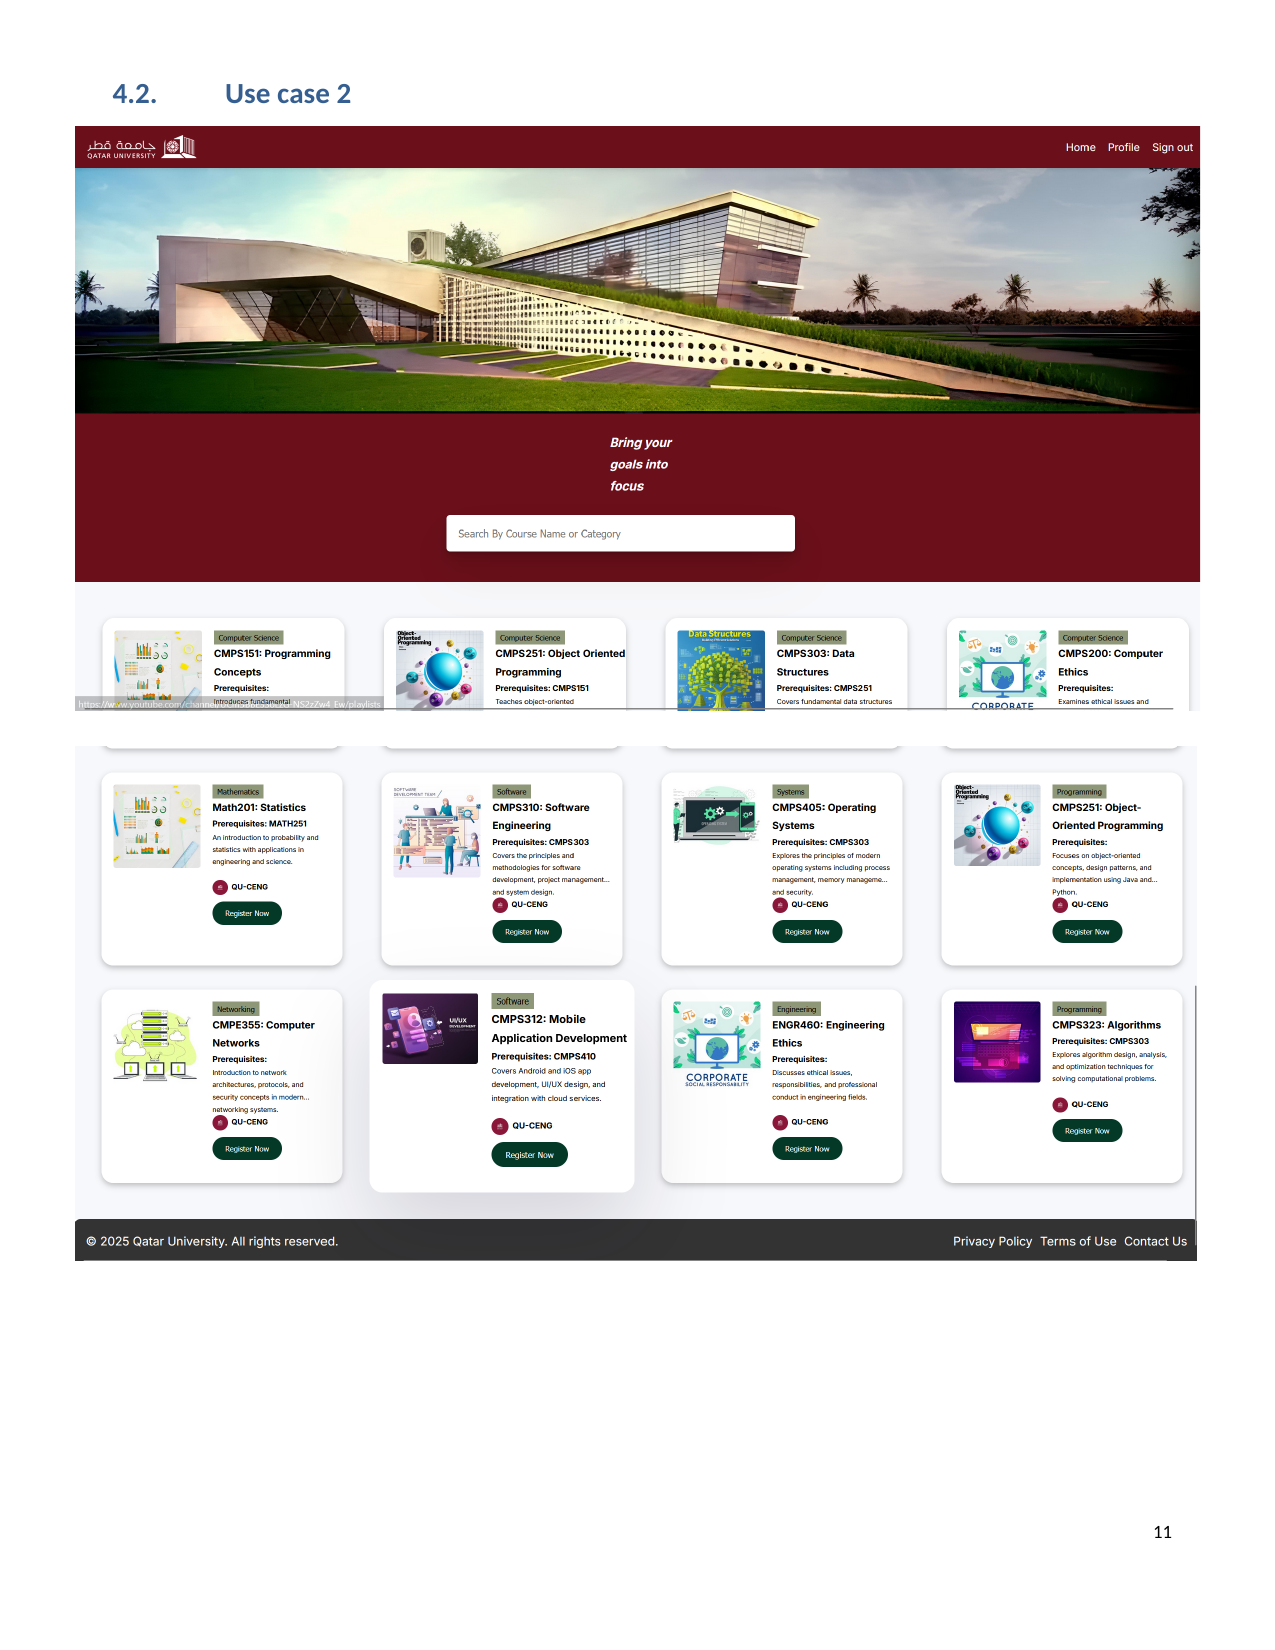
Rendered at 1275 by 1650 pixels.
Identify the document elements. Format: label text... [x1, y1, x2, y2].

picture [75, 746, 1197, 1261]
picture [75, 126, 1200, 711]
subtitle Use case 2 [112, 75, 1200, 111]
